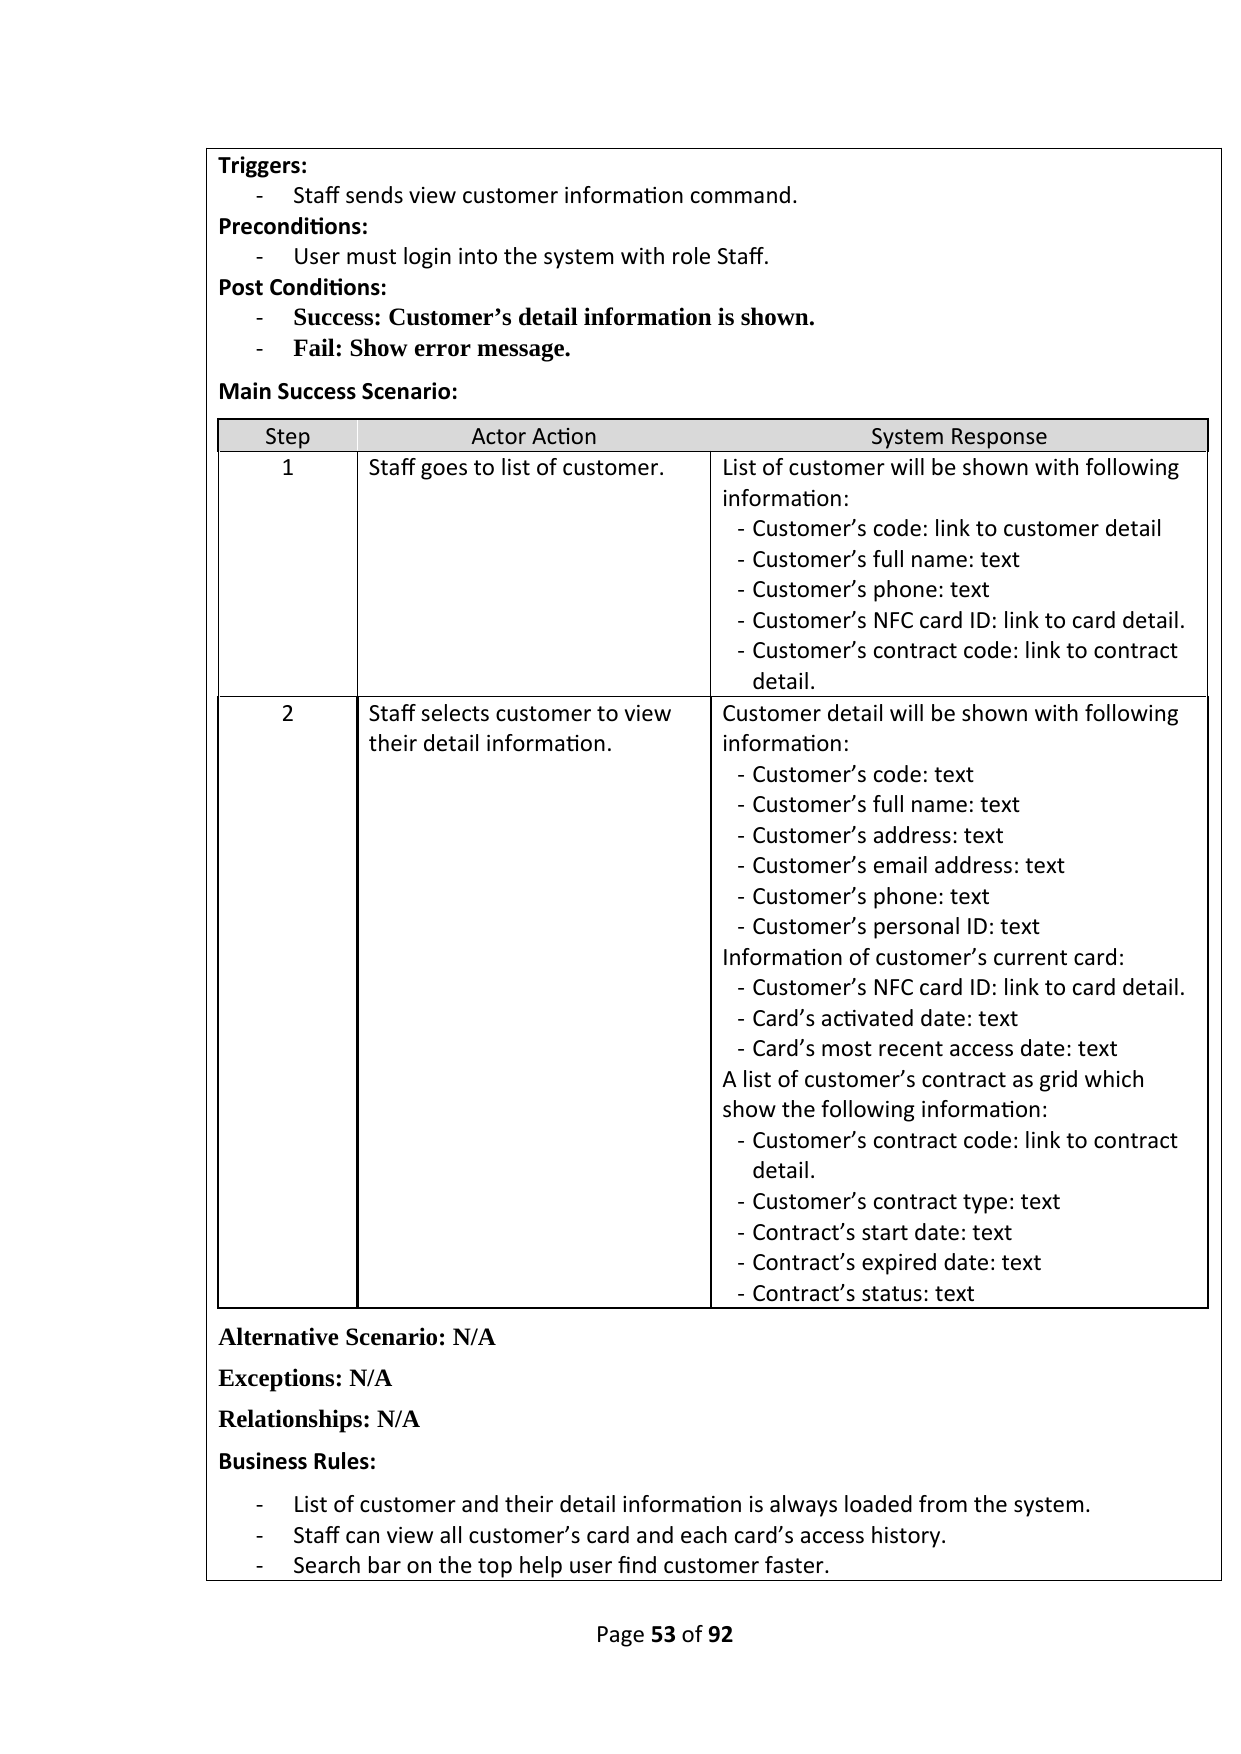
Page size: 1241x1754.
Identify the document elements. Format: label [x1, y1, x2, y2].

table_cell [207, 149, 1221, 1580]
